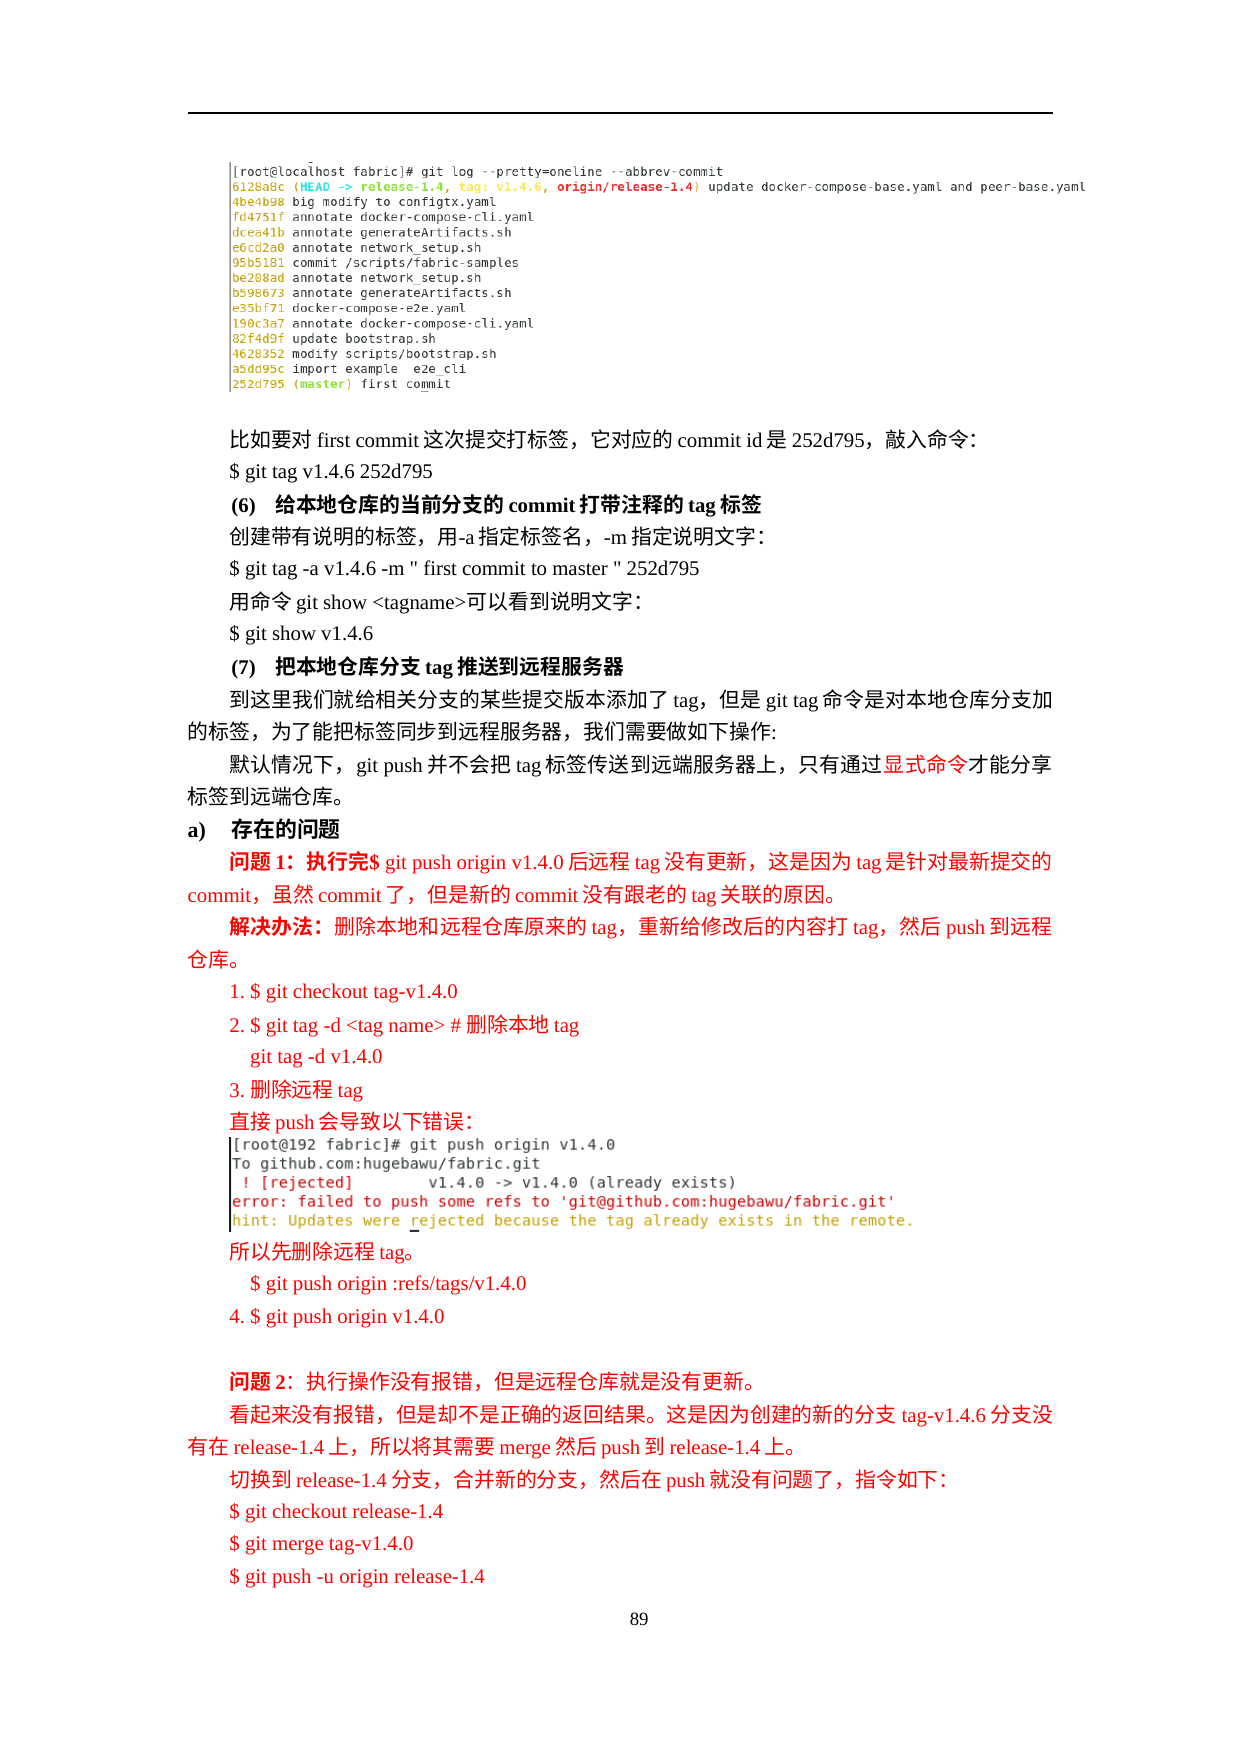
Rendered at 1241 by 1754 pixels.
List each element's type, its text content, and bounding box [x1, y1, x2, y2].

subtitle 把本地仓库分支tag推送到远程服务器 [231, 649, 1053, 682]
text git tag -d v1.4.0 [187, 1039, 1053, 1072]
text 解决办法：删除本地和远程仓库原来的tag，重新给修改后的内容打tag，然后push到远程仓库。 [187, 909, 1053, 974]
text 切换到release-1.4分支，合并新的分支，然后在push就没有问题了，指令如下： [187, 1462, 1053, 1494]
text $ git checkout release-1.4 [187, 1494, 1053, 1527]
text 2. $ git tag -d <tag name> # 删除本地tag [187, 1007, 1053, 1039]
text $ git tag -a v1.4.6 -m " first commit to master " 252d795 [187, 552, 1053, 584]
text 看起来没有报错，但是却不是正确的返回结果。这是因为创建的新的分支tag-v1.4.6分支没有在release-1.4上，所以将其需要merge然后push到release-1.4上。 [187, 1397, 1053, 1462]
text 创建带有说明的标签，用-a指定标签名，-m指定说明文字： [187, 519, 1053, 552]
subtitle 存在的问题 [187, 812, 1053, 844]
text 4. $ git push origin v1.4.0 [187, 1299, 1053, 1332]
text 到这里我们就给相关分支的某些提交版本添加了tag，但是git tag命令是对本地仓库分支加的标签，为了能把标签同步到远程服务器，我们需要做如下操作: [187, 682, 1053, 747]
text 问题1：执行完$ git push origin v1.4.0后远程tag没有更新，这是因为tag是针对最新提交的commit，虽然commit了，但是新的commit没有跟老的tag关联的原因。 [187, 844, 1053, 909]
text 用命令git show <tagname>可以看到说明文字： [187, 584, 1053, 617]
text 直接push会导致以下错误： [187, 1104, 1053, 1137]
picture [229, 1137, 924, 1232]
text 问题2：执行操作没有报错，但是远程仓库就是没有更新。 [187, 1364, 1053, 1397]
text $ git tag v1.4.6 252d795 [187, 454, 1053, 487]
picture [229, 162, 1095, 392]
text $ git merge tag-v1.4.0 [187, 1527, 1053, 1559]
text $ git push -u origin release-1.4 [187, 1559, 1053, 1592]
text 比如要对first commit这次提交打标签，它对应的commit id是252d795，敲入命令： [187, 422, 1053, 454]
text $ git push origin :refs/tags/v1.4.0 [187, 1267, 1053, 1299]
text 3. 删除远程tag [187, 1072, 1053, 1104]
text 所以先删除远程tag。 [187, 1234, 1053, 1267]
text $ git show v1.4.6 [187, 617, 1053, 649]
subtitle 给本地仓库的当前分支的commit打带注释的tag标签 [231, 487, 1053, 519]
text 默认情况下，git push并不会把tag标签传送到远端服务器上，只有通过显式命令才能分享标签到远端仓库。 [187, 747, 1053, 812]
text 1. $ git checkout tag-v1.4.0 [187, 974, 1053, 1007]
